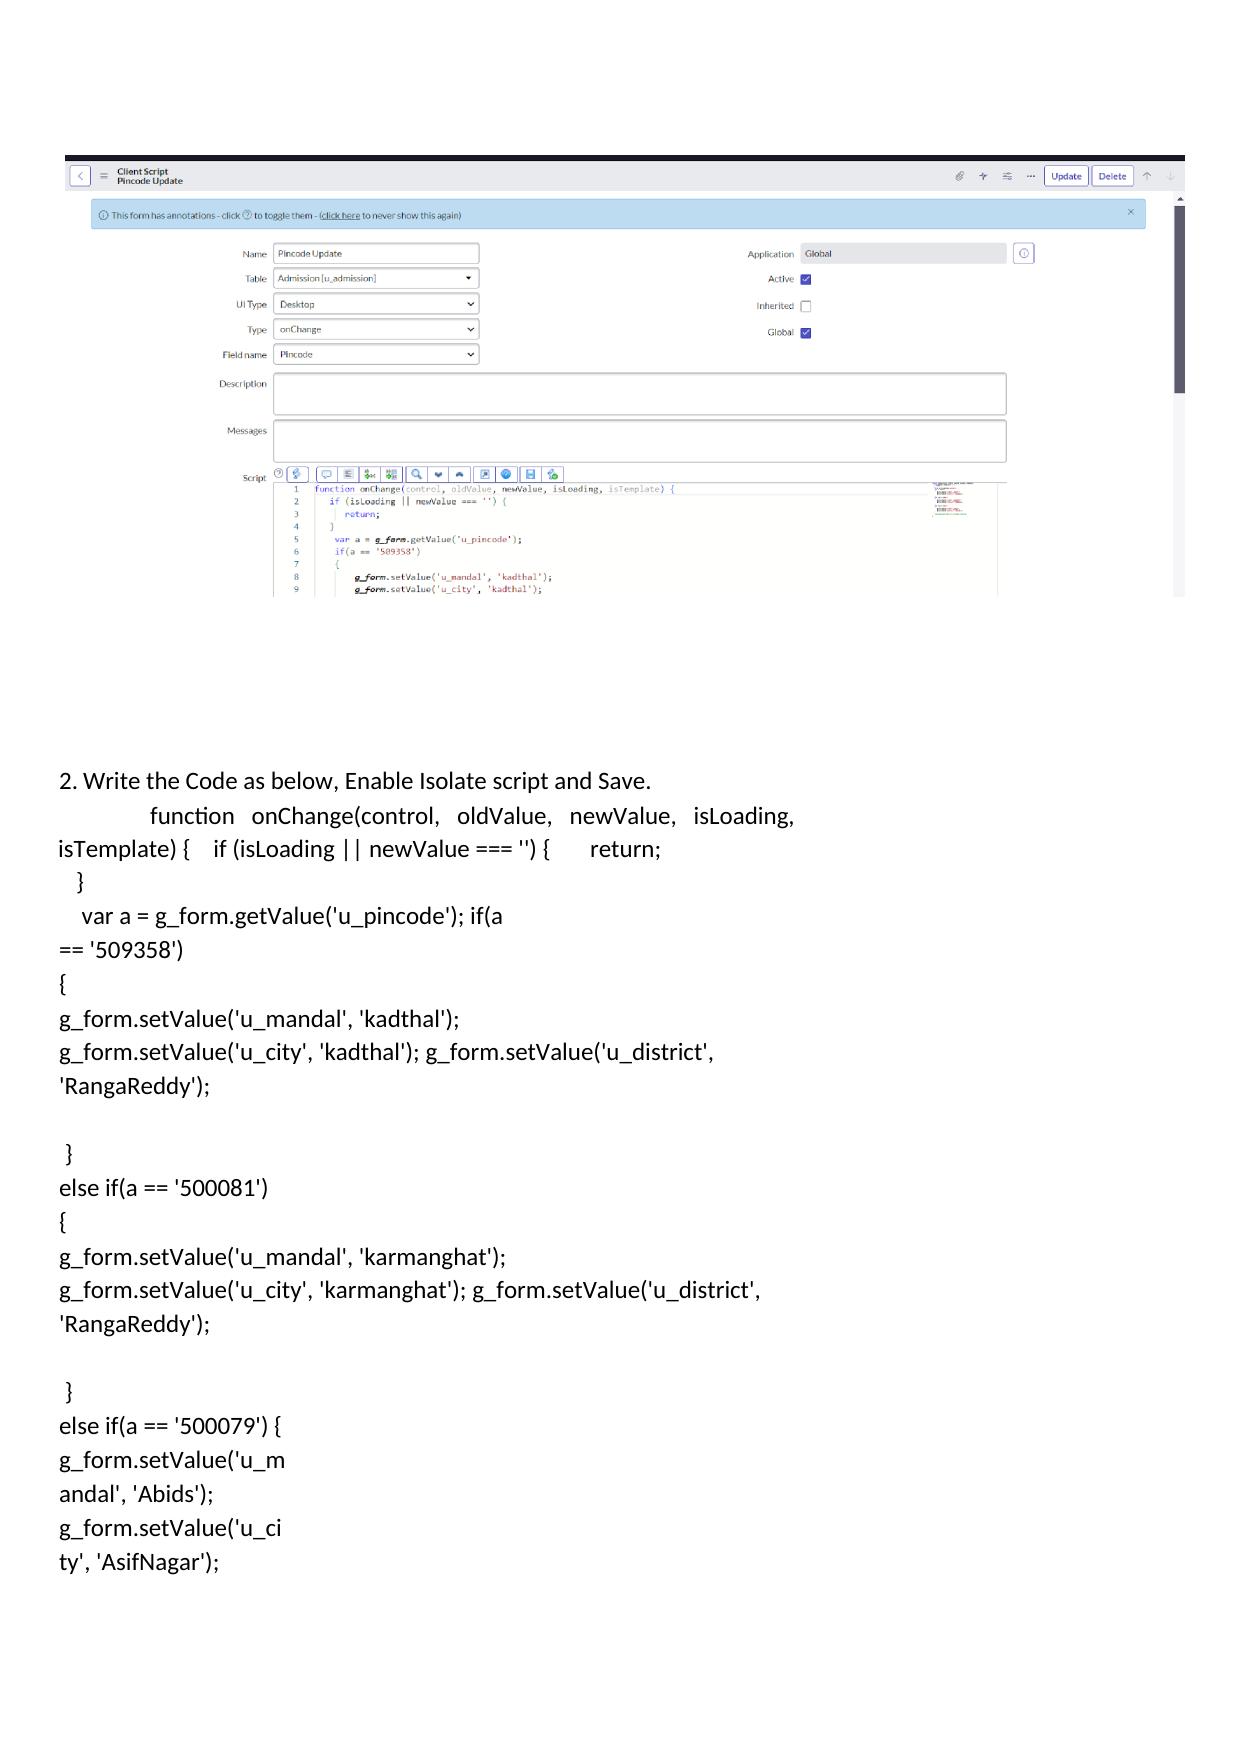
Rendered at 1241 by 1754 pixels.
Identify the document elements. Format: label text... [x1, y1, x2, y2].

picture [64, 154, 1185, 597]
text g_form.setValue('u_mandal', 'karmanghat'); g_form.setValue('u_city', 'karmanghat'); g_form.setValue('u_district', 'RangaReddy'); [59, 1241, 765, 1339]
text { [59, 1206, 1187, 1237]
text } [59, 1138, 72, 1168]
text function onChange(control, oldValue, newValue, isLoading, isTemplate) { if (isLoading || newValue === '') { return; [58, 800, 795, 863]
text else if(a == '500081') [59, 1172, 1187, 1203]
text var a = g_form.getValue('u_pincode'); if(a == '509358') [59, 900, 508, 964]
text { [59, 968, 1187, 999]
text g_form.setValue('u_mandal', 'kadthal'); g_form.setValue('u_city', 'kadthal'); g_form.setValue('u_district', 'RangaReddy'); [59, 1003, 716, 1101]
text 2. Write the Code as below, Enable Isolate script and Save. [59, 765, 1187, 796]
text } [59, 866, 1187, 896]
text else if(a == '500079') { g_form.setValue('u_mandal', 'Abids'); g_form.setValue('u_city', 'AsifNagar'); [59, 1410, 287, 1576]
text } [59, 1376, 72, 1406]
